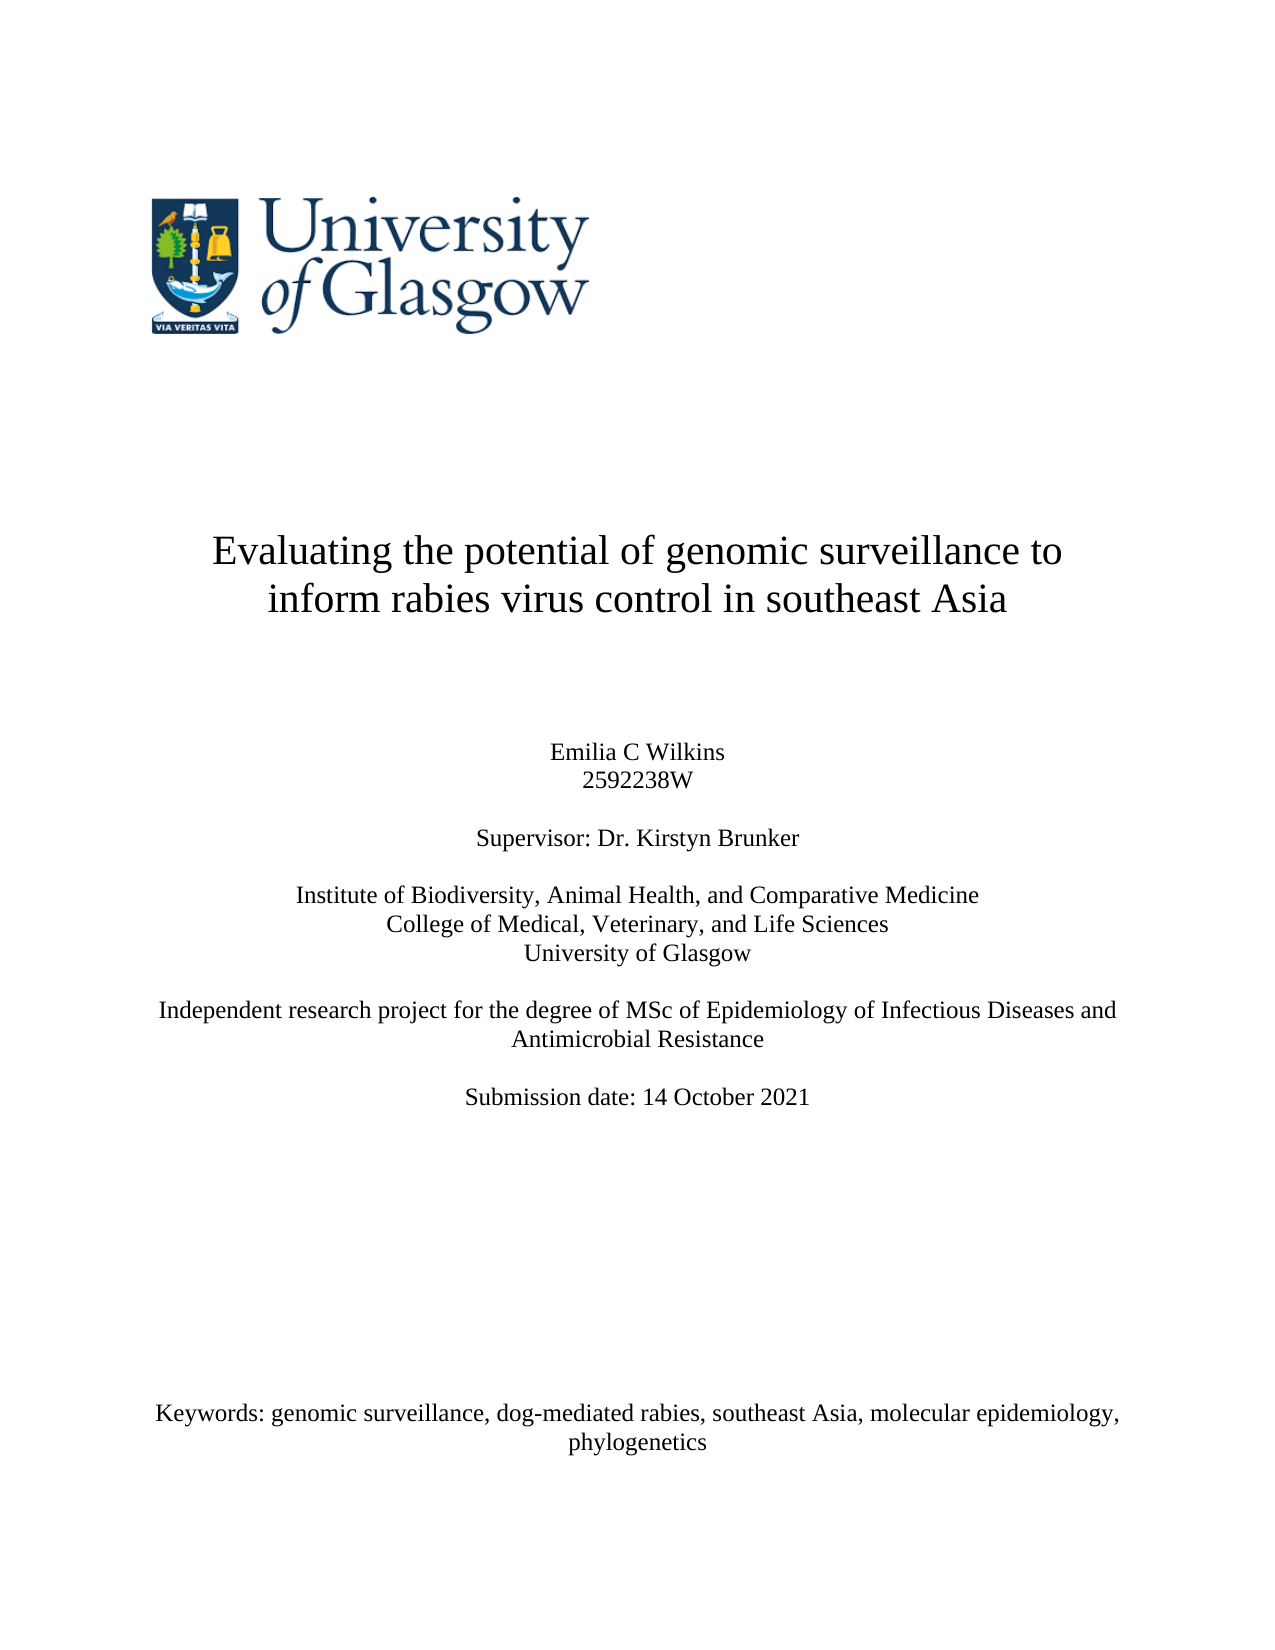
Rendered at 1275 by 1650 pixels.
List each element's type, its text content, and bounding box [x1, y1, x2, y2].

text Evaluating the potential of genomic surveillance to inform rabies virus control in southeast Asia [150, 526, 1125, 622]
text 2592238W [150, 765, 1125, 794]
text College of Medical, Veterinary, and Life Sciences [150, 909, 1125, 938]
text Supervisor: Dr. Kirstyn Brunker [150, 823, 1125, 852]
text Keywords: genomic surveillance, dog-mediated rabies, southeast Asia, molecular epidemiology, phylogenetics [150, 1398, 1125, 1455]
text Institute of Biodiversity, Animal Health, and Comparative Medicine [150, 880, 1125, 909]
text Emilia C Wilkins [150, 737, 1125, 765]
text Independent research project for the degree of MSc of Epidemiology of Infectious Diseases and Antimicrobial Resistance [150, 995, 1125, 1053]
picture [150, 197, 590, 335]
text University of Glasgow [150, 938, 1125, 967]
text Submission date: 14 October 2021 [150, 1082, 1125, 1110]
